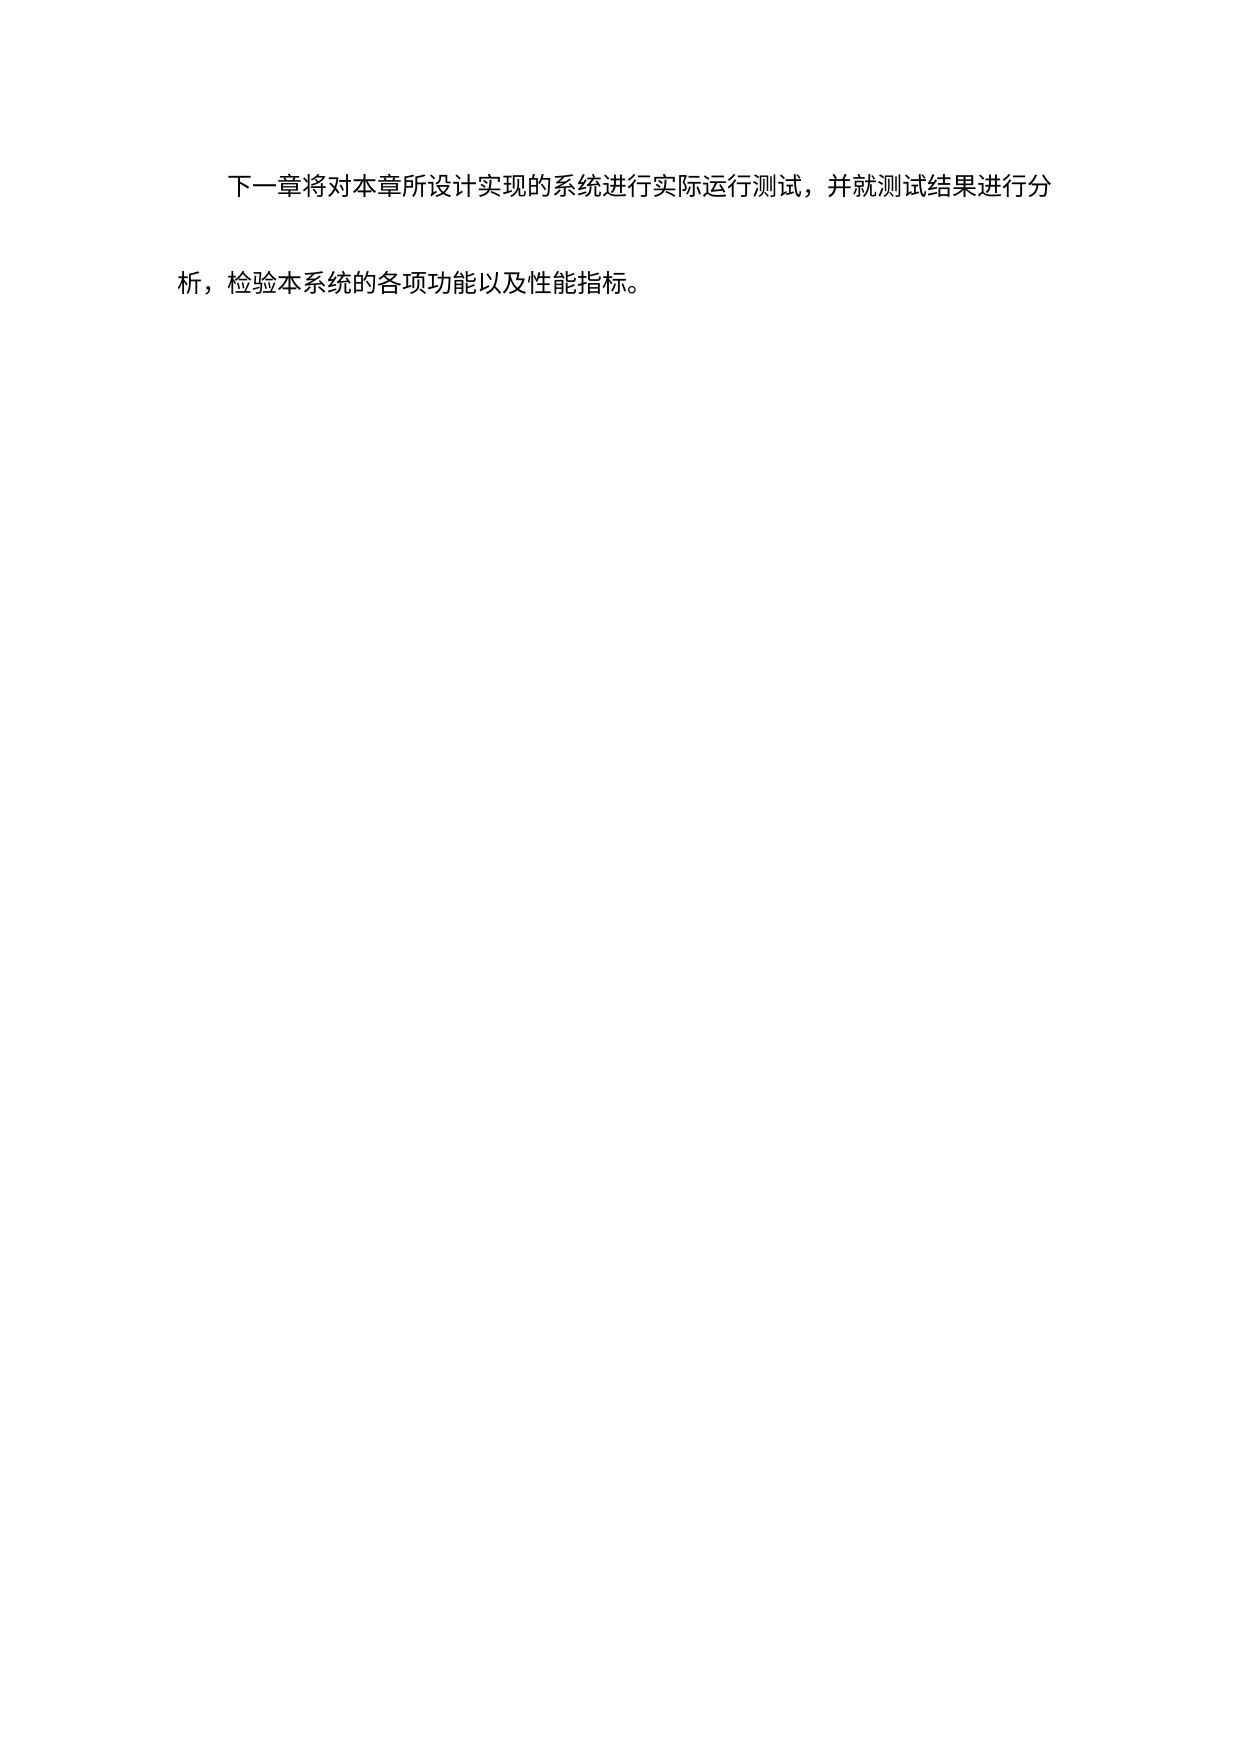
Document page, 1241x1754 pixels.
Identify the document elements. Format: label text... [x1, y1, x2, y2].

text 下一章将对本章所设计实现的系统进行实际运行测试，并就测试结果进行分析，检验本系统的各项功能以及性能指标。 [177, 152, 1063, 314]
